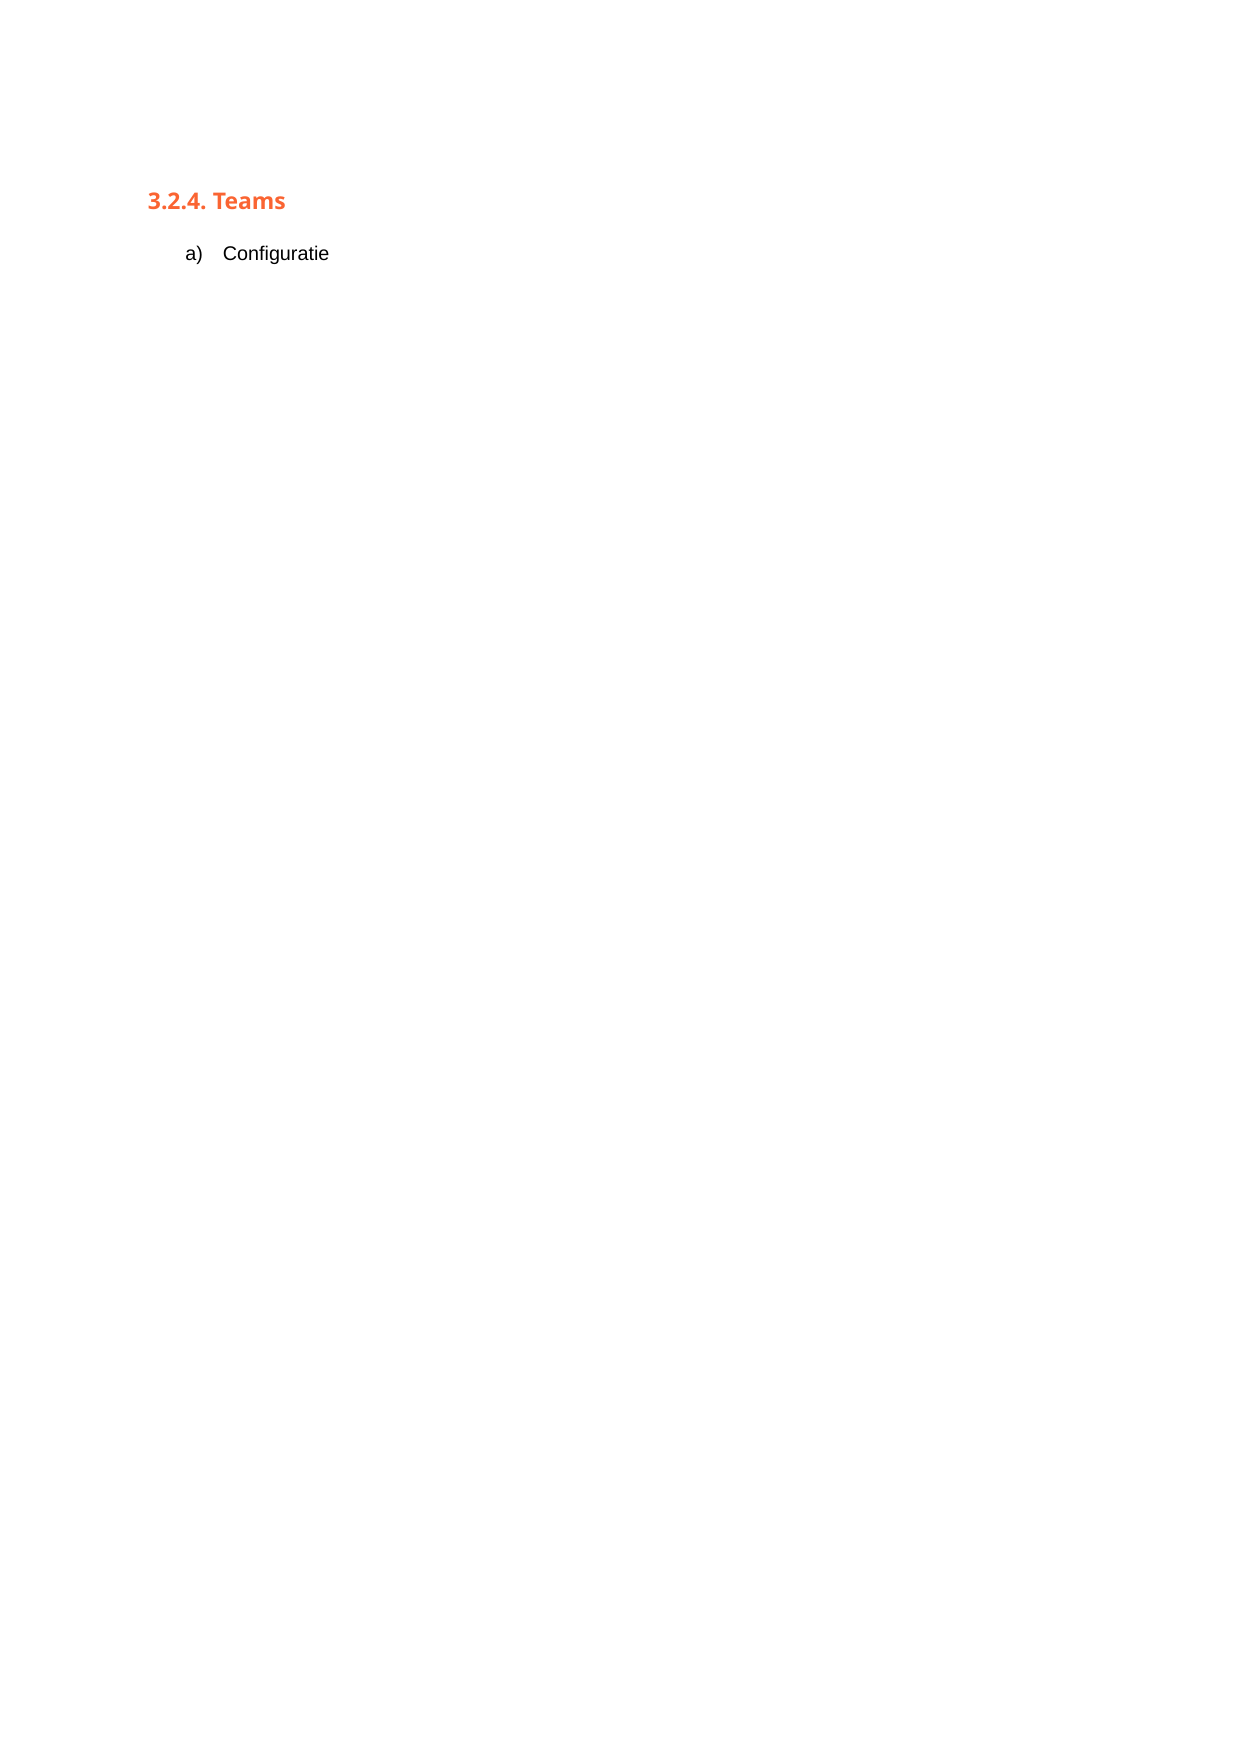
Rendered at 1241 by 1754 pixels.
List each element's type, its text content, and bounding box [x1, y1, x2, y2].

list Configuratie [185, 241, 1092, 264]
subtitle Teams [148, 185, 1092, 216]
